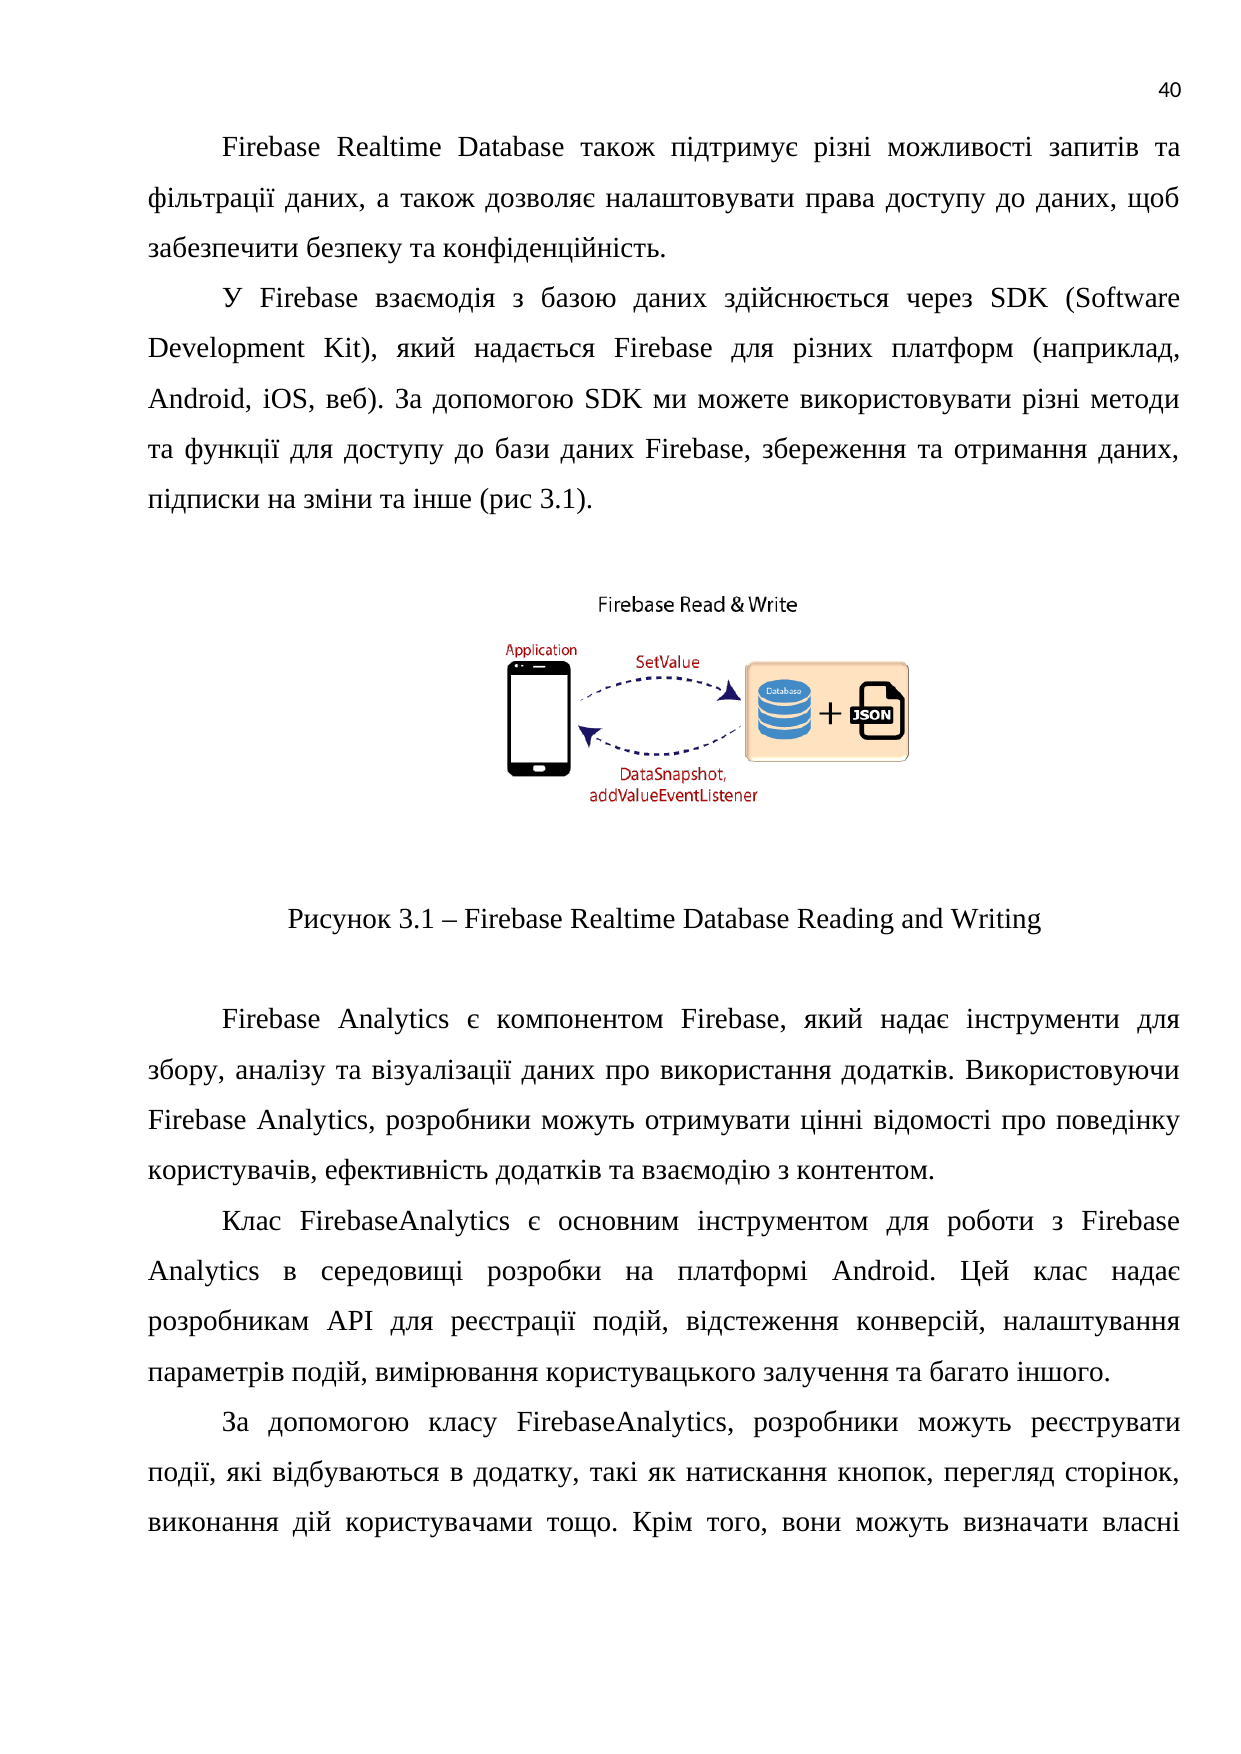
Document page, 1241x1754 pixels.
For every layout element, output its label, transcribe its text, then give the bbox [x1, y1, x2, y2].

picture [492, 582, 911, 834]
text Firebase Analytics є компонентом Firebase, який надає інструменти для збору, аналізу та візуалізації даних про використання додатків. Використовуючи Firebase Analytics, розробники можуть отримувати цінні відомості про поведінку користувачів, ефективність додатків та взаємодію з контентом. [148, 1001, 1181, 1186]
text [148, 1404, 1181, 1538]
text Клас FirebaseAnalytics є основним інструментом для роботи з Firebase Analytics в середовищі розробки на платформі Android. Цей клас надає розробникам API для реєстрації подій, відстеження конверсій, налаштування параметрів подій, вимірювання користувацького залучення та багато іншого. [148, 1203, 1181, 1387]
text Рисунок 3.1 – Firebase Realtime Database Reading and Writing [148, 901, 1181, 934]
text У Firebase взаємодія з базою даних здійснюється через SDK (Software Development Kit), який надається Firebase для різних платформ (наприклад, Android, iOS, веб). За допомогою SDK ми можете використовувати різні методи та функції для доступу до бази даних Firebase, збереження та отримання даних, підписки на зміни та інше (рис 3.1). [148, 280, 1181, 515]
text Firebase Realtime Database також підтримує різні можливості запитів та фільтрації даних, а також дозволяє налаштовувати права доступу до даних, щоб забезпечити безпеку та конфіденційність. [148, 129, 1181, 263]
